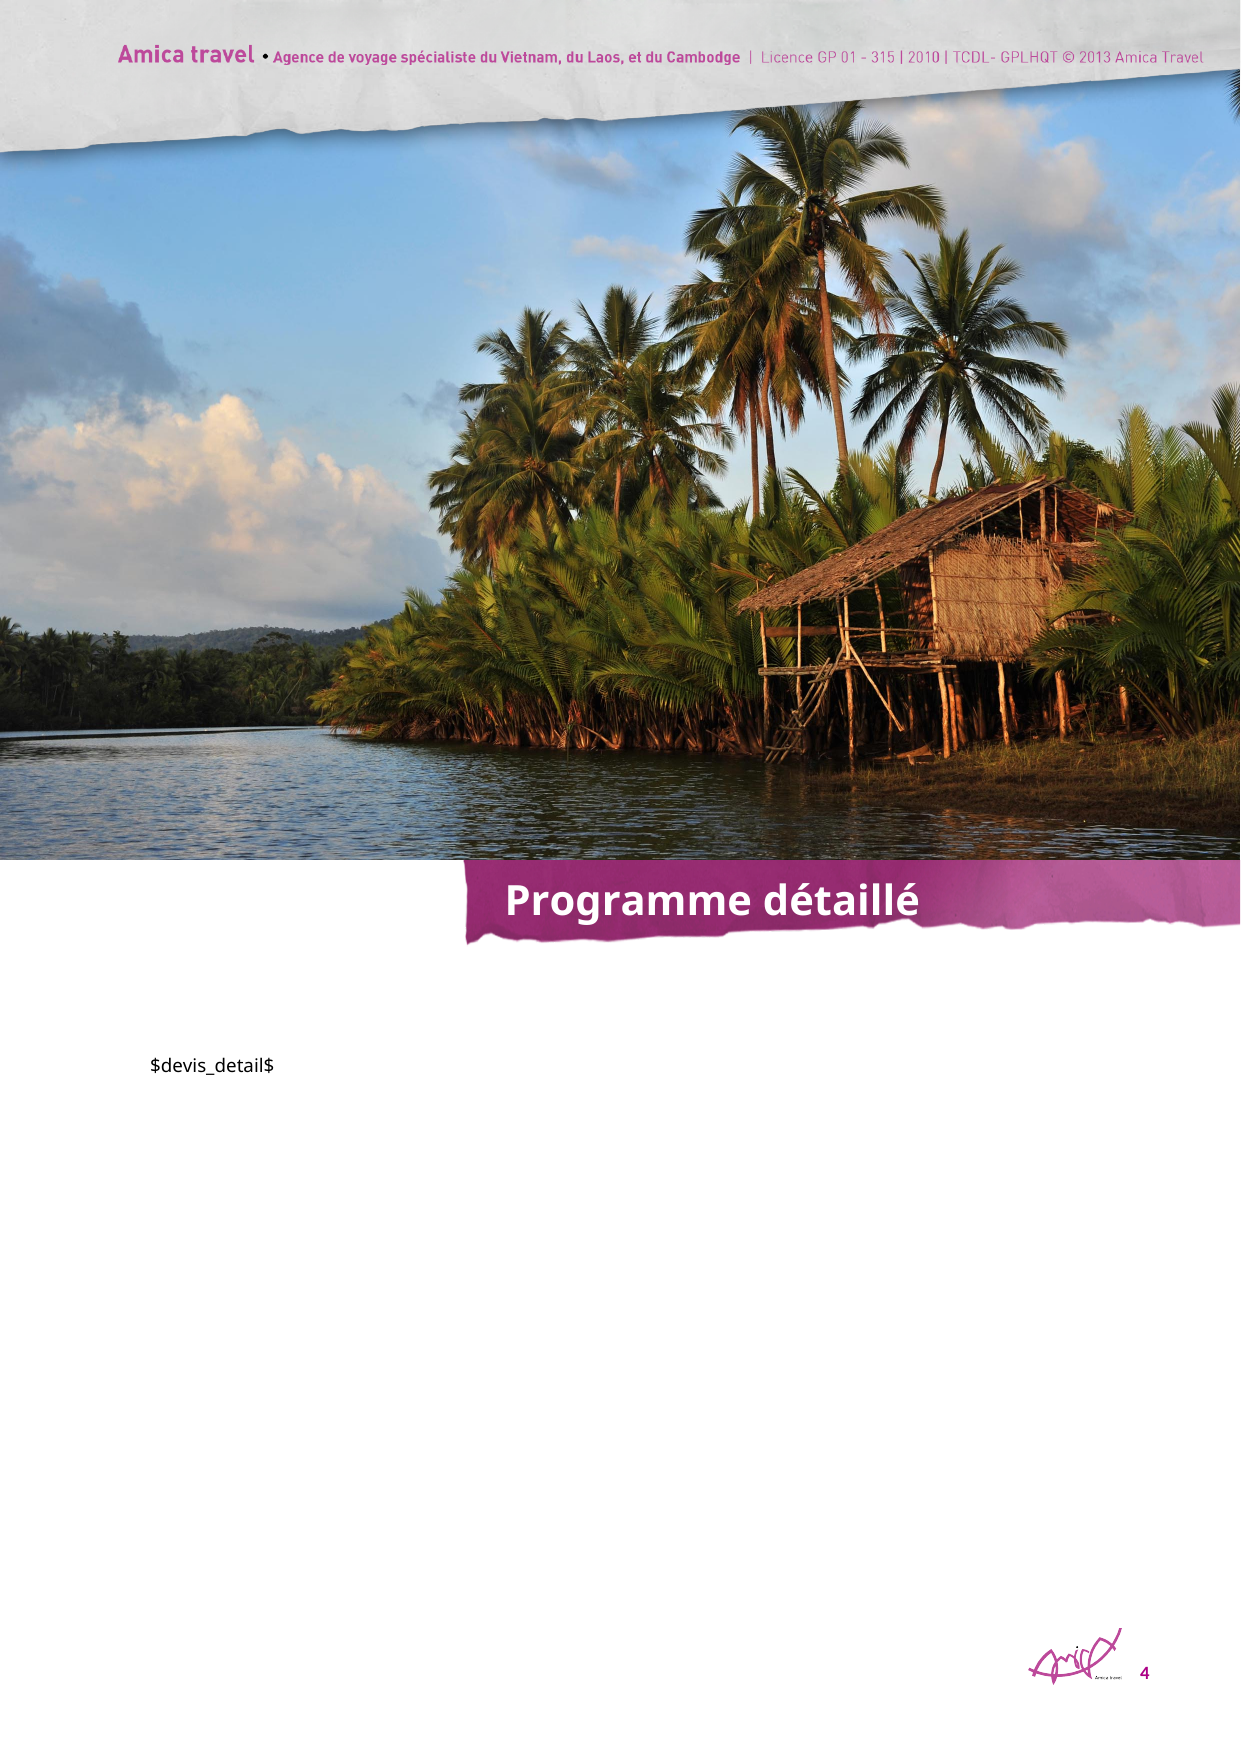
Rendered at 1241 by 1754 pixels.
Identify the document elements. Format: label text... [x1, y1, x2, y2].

text Programme détaillé [504, 871, 1090, 927]
text $devis_detail$ [150, 1052, 1090, 1078]
picture [0, 0, 1241, 968]
picture [1028, 1628, 1122, 1685]
